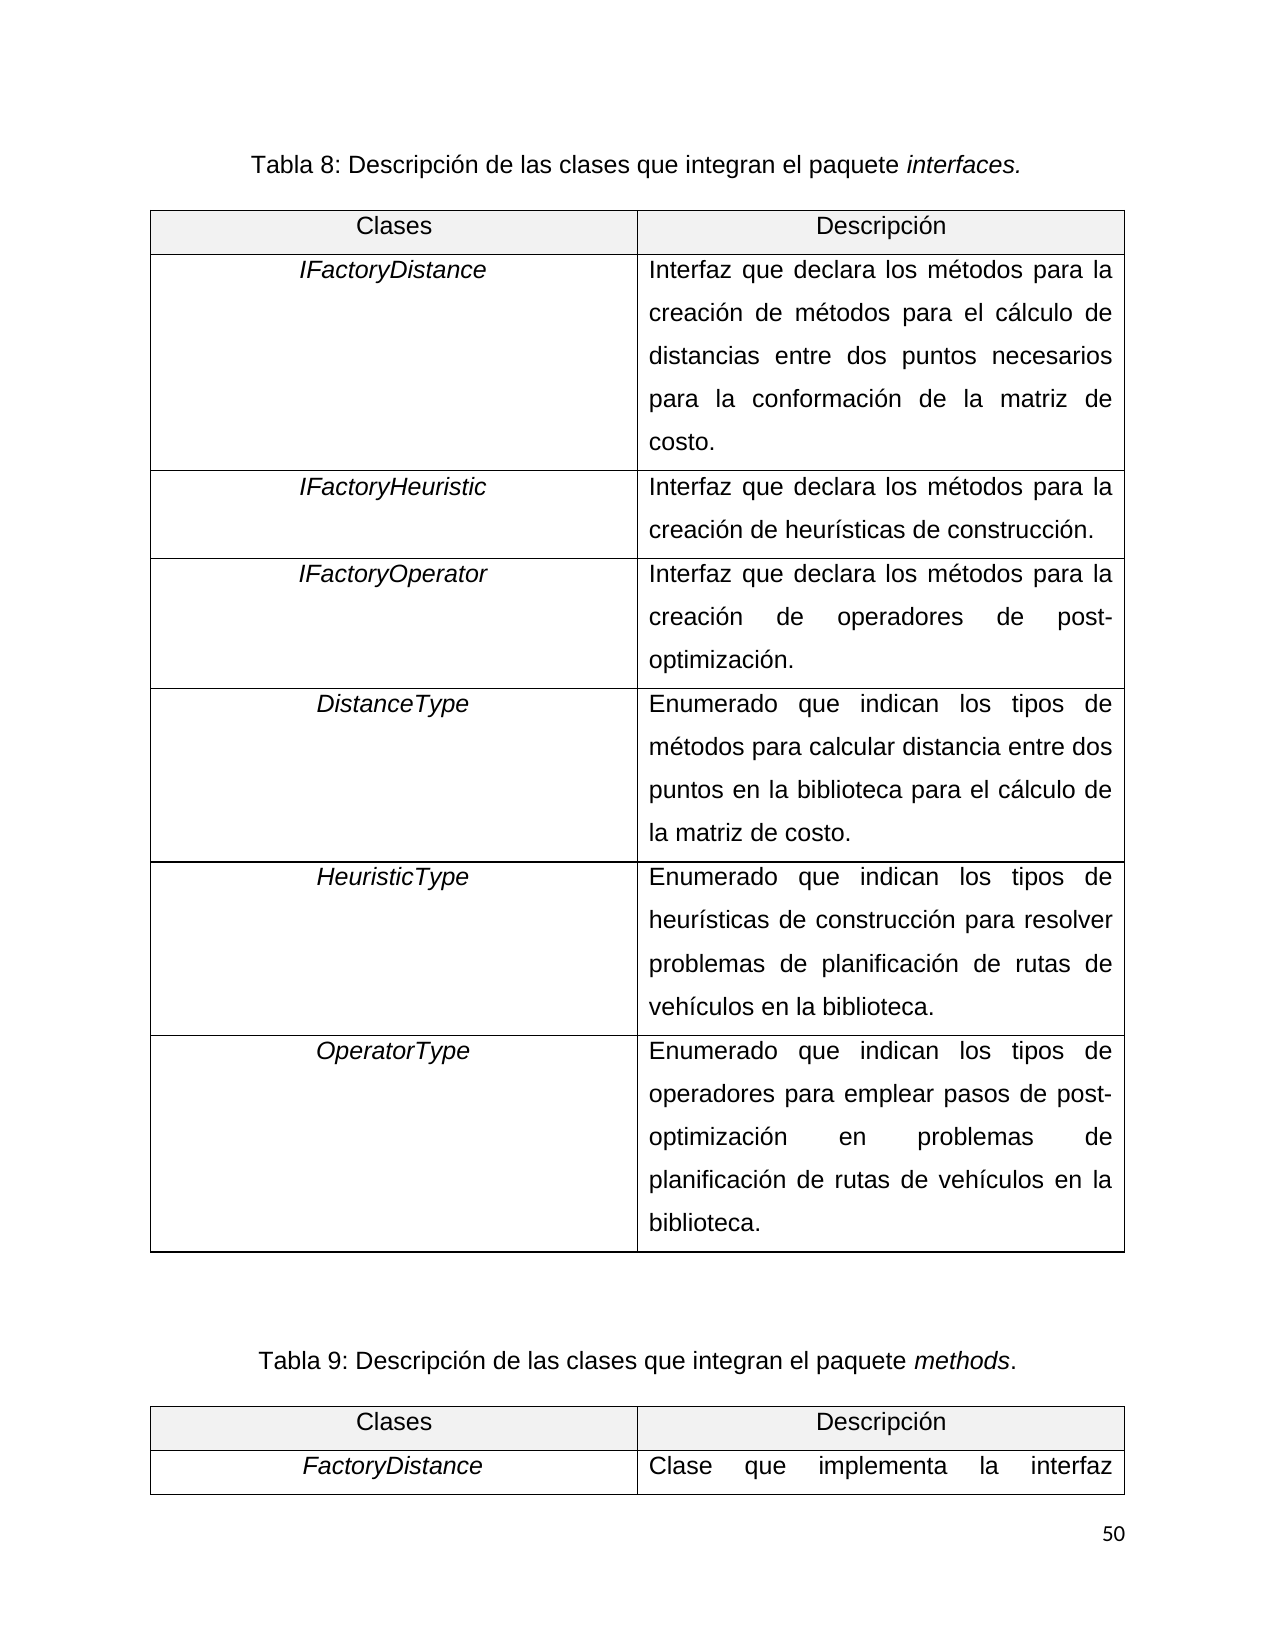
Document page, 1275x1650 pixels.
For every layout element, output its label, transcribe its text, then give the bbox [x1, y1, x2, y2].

table_cell IFactoryDistance [151, 255, 637, 470]
table_cell FactoryDistance [151, 1451, 637, 1494]
table_cell HeuristicType [151, 863, 637, 1035]
table_cell DistanceType [151, 689, 637, 861]
table_header Descripción [638, 1407, 1124, 1450]
table_header Clases [151, 211, 637, 254]
table_cell Interfaz que declara los métodos para la creación de operadores de post-optimización. [638, 559, 1124, 688]
text Tabla 8: Descripción de las clases que integran el paquete interfaces. [150, 150, 1125, 179]
text Tabla 9: Descripción de las clases que integran el paquete methods. [150, 1346, 1125, 1375]
table_cell Enumerado que indican los tipos de heurísticas de construcción para resolver problemas de planificación de rutas de vehículos en la biblioteca. [638, 863, 1124, 1035]
table_cell IFactoryHeuristic [151, 471, 637, 558]
table_cell IFactoryOperator [151, 559, 637, 688]
table_cell Interfaz que declara los métodos para la creación de métodos para el cálculo de distancias entre dos puntos necesarios para la conformación de la matriz de costo. [638, 255, 1124, 470]
table_header Descripción [638, 211, 1124, 254]
table_cell Enumerado que indican los tipos de operadores para emplear pasos de post-optimización en problemas de planificación de rutas de vehículos en la biblioteca. [638, 1036, 1124, 1251]
table_header Clases [151, 1407, 637, 1450]
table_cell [638, 1451, 1124, 1494]
table_cell Interfaz que declara los métodos para la creación de heurísticas de construcción. [638, 471, 1124, 558]
table_cell Enumerado que indican los tipos de métodos para calcular distancia entre dos puntos en la biblioteca para el cálculo de la matriz de costo. [638, 689, 1124, 861]
table_cell OperatorType [151, 1036, 637, 1251]
